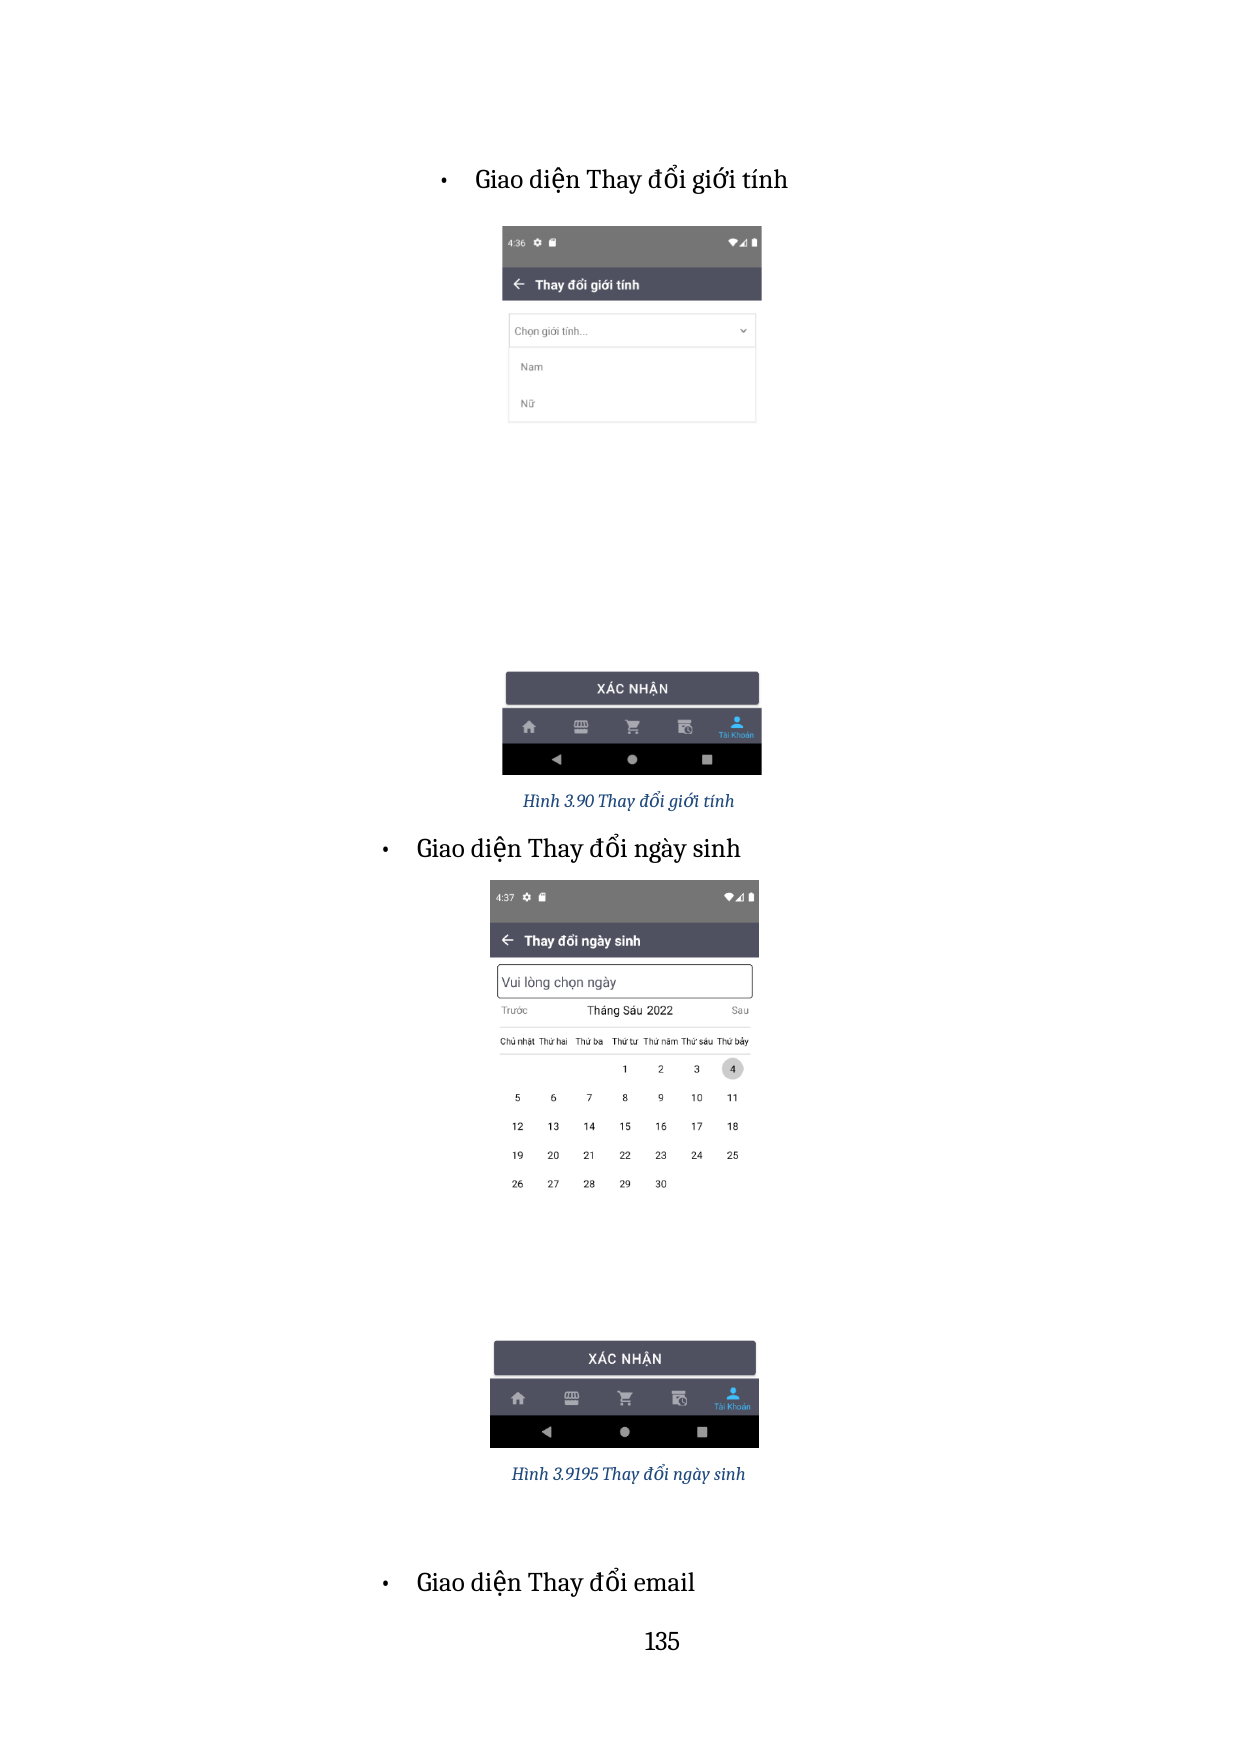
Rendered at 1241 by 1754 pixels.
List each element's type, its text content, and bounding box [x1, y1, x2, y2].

list Giao diện Thay đổi giới tính [19, 164, 1208, 196]
picture [490, 880, 759, 1448]
text Hình 3.91 Thay đổi ngày sinh [56, 1463, 1203, 1485]
list Giao diện Thay đổi email [379, 1567, 1086, 1598]
text Hình 3.90 Thay đổi giới tính [56, 791, 1203, 812]
list Giao diện Thay đổi ngày sinh [379, 833, 1086, 864]
picture [502, 226, 762, 775]
